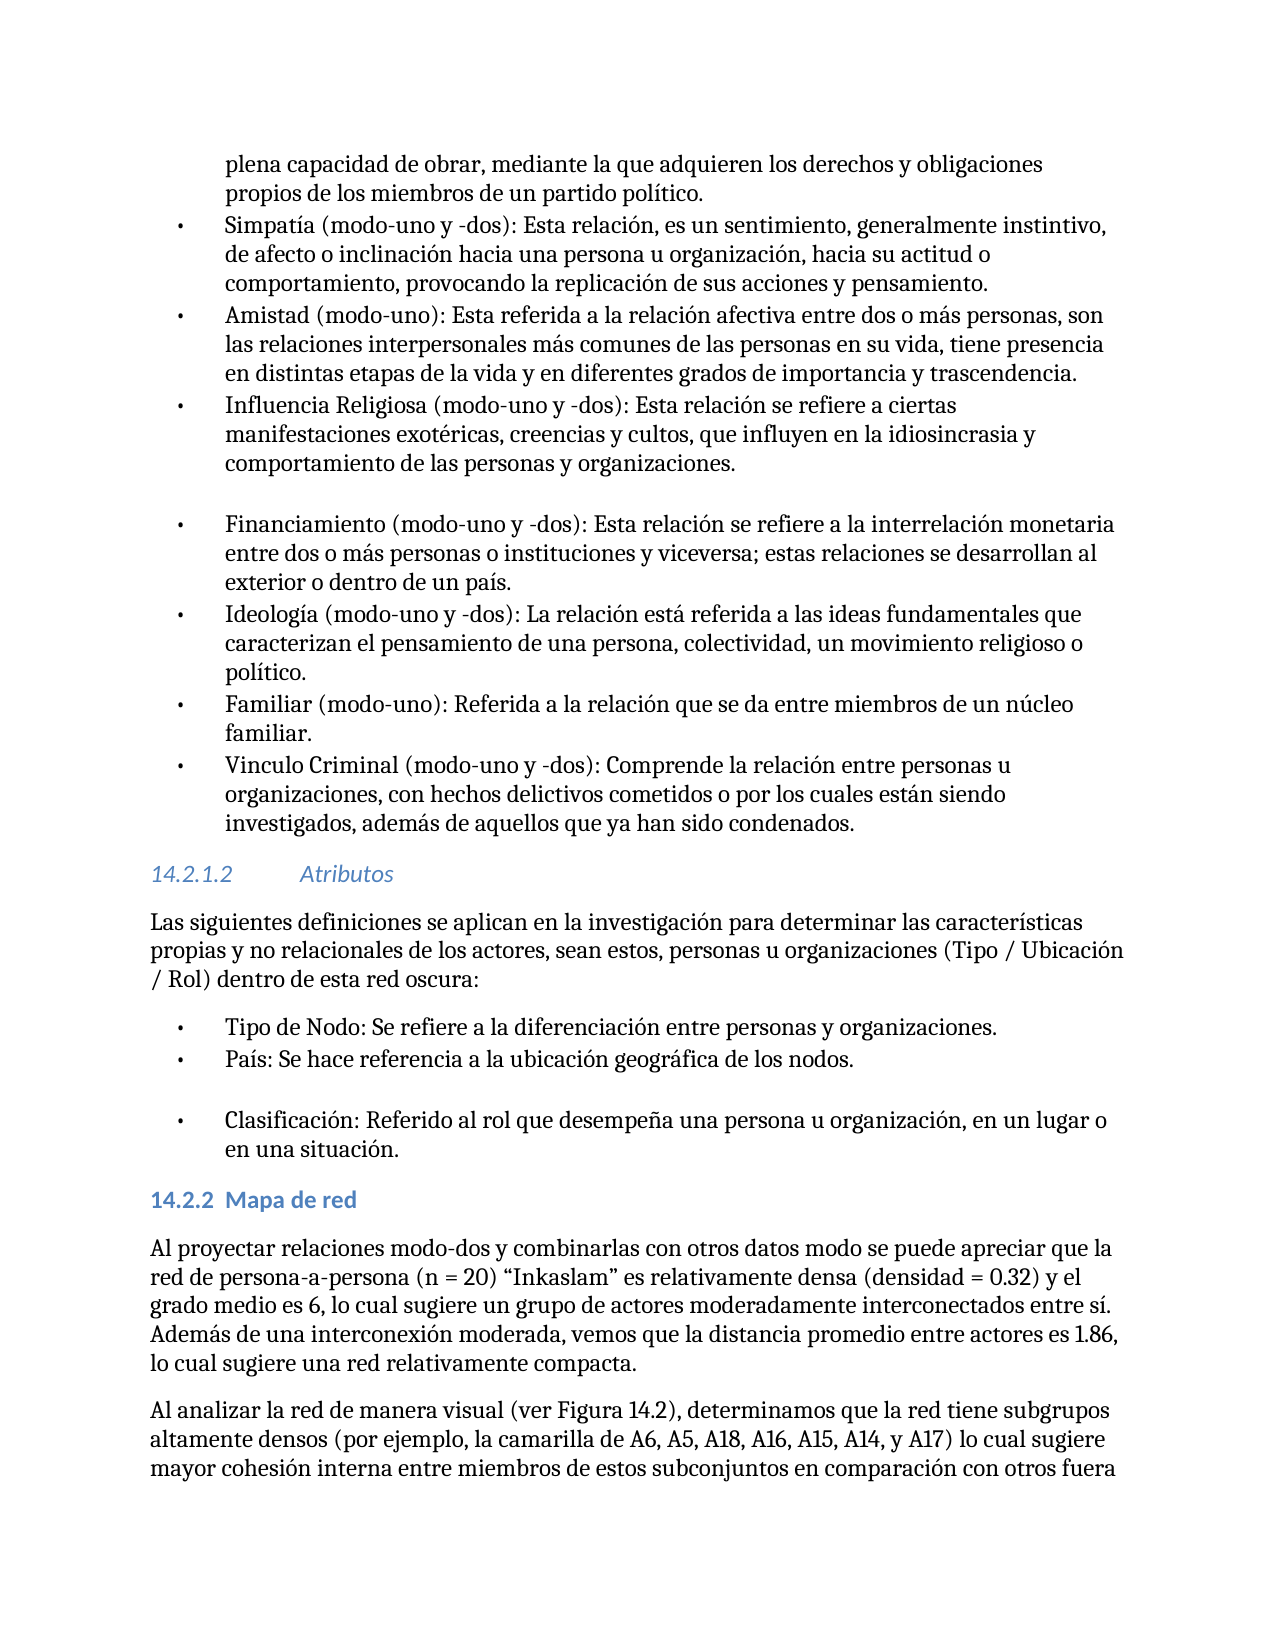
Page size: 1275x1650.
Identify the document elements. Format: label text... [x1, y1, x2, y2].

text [150, 1396, 1125, 1483]
text Al proyectar relaciones modo-dos y combinarlas con otros datos modo se puede apreciar que la red de persona-a-persona (n = 20) “Inkaslam” es relativamente densa (densidad = 0.32) y el grado medio es 6, lo cual sugiere un grupo de actores moderadamente interconectados entre sí. Además de una interconexión moderada, vemos que la distancia promedio entre actores es 1.86, lo cual sugiere una red relativamente compacta. [150, 1234, 1125, 1378]
list Influencia Religiosa (modo-uno y -dos): Esta relación se refiere a ciertas manifestaciones exotéricas, creencias y cultos, que influyen en la idiosincrasia y comportamiento de las personas y organizaciones. [175, 391, 1125, 506]
text Las siguientes definiciones se aplican en la investigación para determinar las características propias y no relacionales de los actores, sean estos, personas u organizaciones (Tipo / Ubicación / Rol) dentro de esta red oscura: [150, 908, 1125, 994]
subtitle 14.2.1.2 Atributos [150, 858, 1125, 889]
list Ideología (modo-uno y -dos): La relación está referida a las ideas fundamentales que caracterizan el pensamiento de una persona, colectividad, un movimiento religioso o político. [175, 600, 1125, 686]
list País: Se hace referencia a la ubicación geográfica de los nodos. [175, 1045, 1125, 1103]
list Vinculo Criminal (modo-uno y -dos): Comprende la relación entre personas u organizaciones, con hechos delictivos cometidos o por los cuales están siendo investigados, además de aquellos que ya han sido condenados. [175, 751, 1125, 837]
subtitle 14.2.2 Mapa de red [150, 1185, 1125, 1215]
list Amistad (modo-uno): Esta referida a la relación afectiva entre dos o más personas, son las relaciones interpersonales más comunes de las personas en su vida, tiene presencia en distintas etapas de la vida y en diferentes grados de importancia y trascendencia. [175, 301, 1125, 387]
list Clasificación: Referido al rol que desempeña una persona u organización, en un lugar o en una situación. [175, 1106, 1125, 1164]
list Familiar (modo-uno): Referida a la relación que se da entre miembros de un núcleo familiar. [175, 690, 1125, 747]
list Financiamiento (modo-uno y -dos): Esta relación se refiere a la interrelación monetaria entre dos o más personas o instituciones y viceversa; estas relaciones se desarrollan al exterior o dentro de un país. [175, 510, 1125, 596]
list Simpatía (modo-uno y -dos): Esta relación, es un sentimiento, generalmente instintivo, de afecto o inclinación hacia una persona u organización, hacia su actitud o comportamiento, provocando la replicación de sus acciones y pensamiento. [175, 211, 1125, 297]
list Tipo de Nodo: Se refiere a la diferenciación entre personas y organizaciones. [175, 1013, 1125, 1041]
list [175, 150, 1125, 207]
